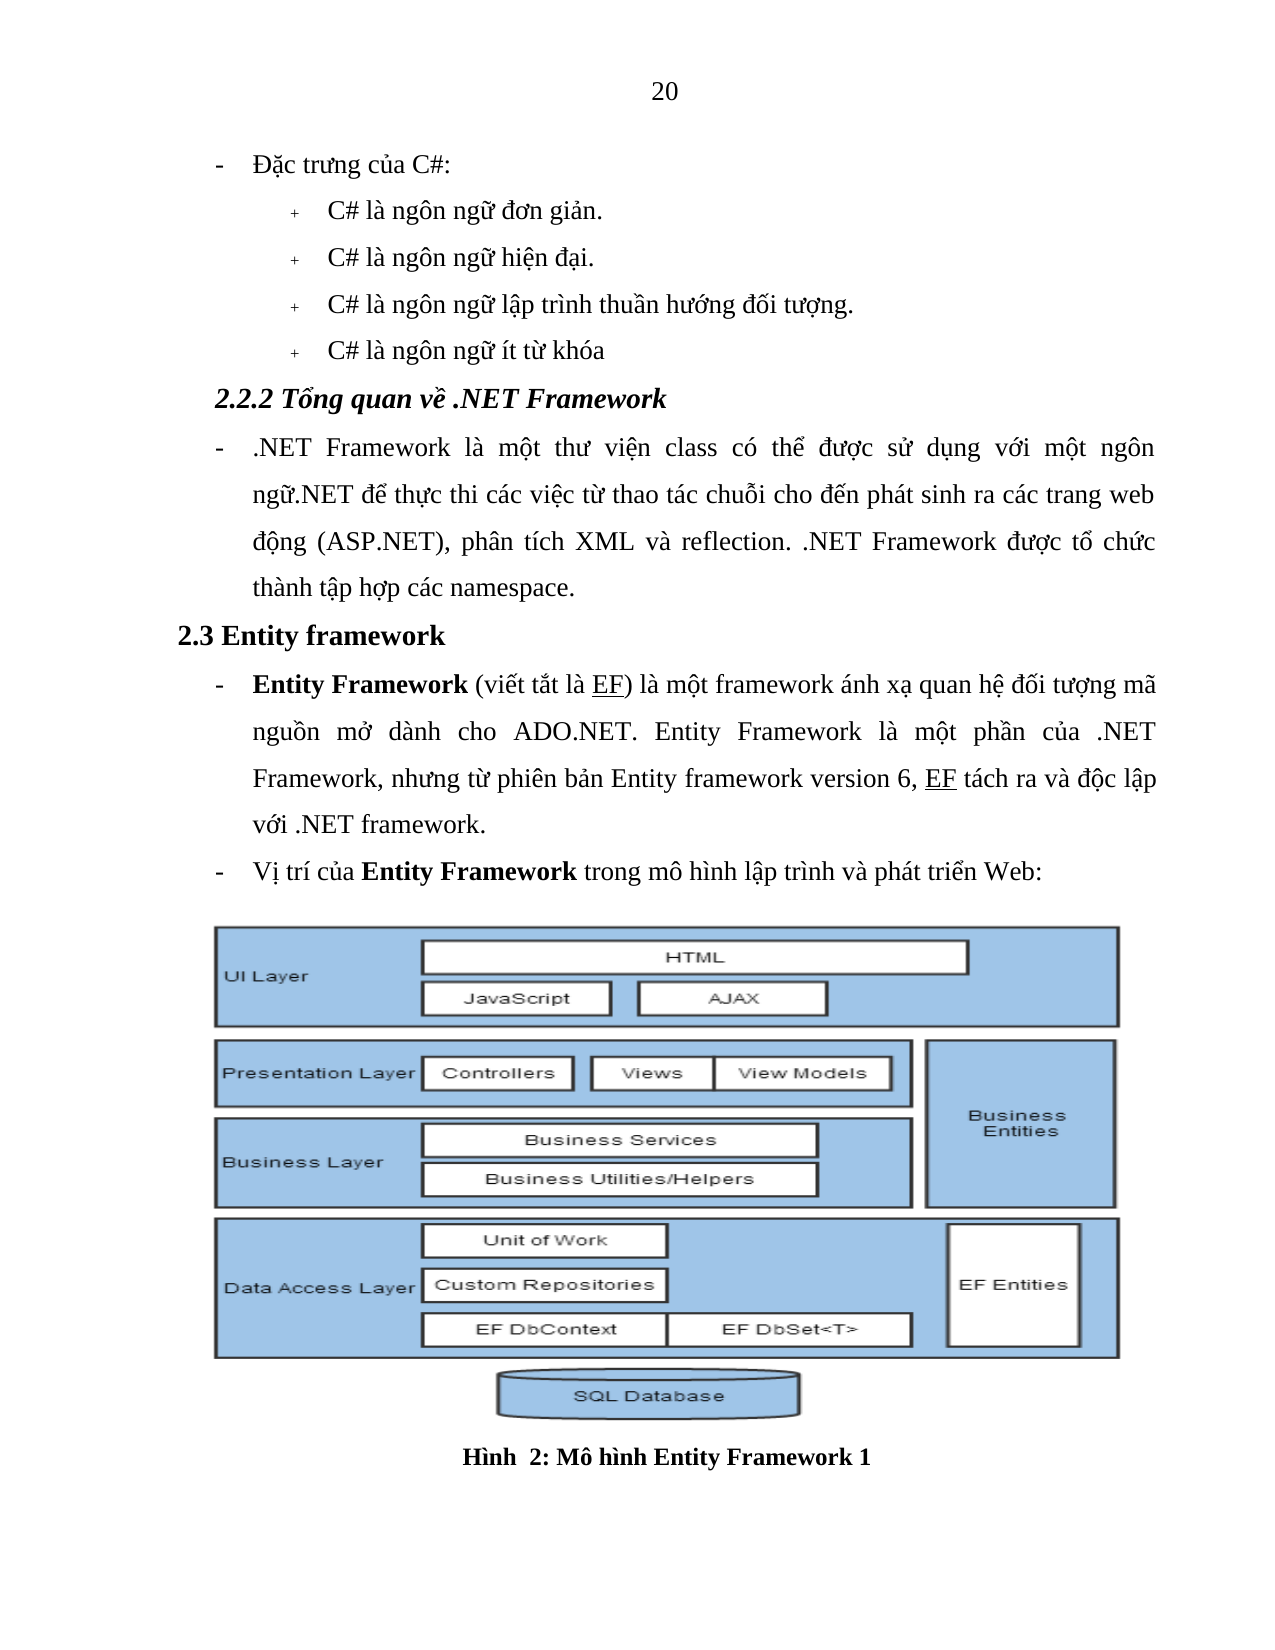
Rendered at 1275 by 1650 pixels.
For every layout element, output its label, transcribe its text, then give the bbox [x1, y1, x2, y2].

list C# là ngôn ngữ đơn giản. [290, 194, 1157, 226]
list Vị trí của Entity Framework trong mô hình lập trình và phát triển Web: [361, 855, 577, 886]
list C# là ngôn ngữ lập trình thuần hướng đối tượng. [290, 288, 1157, 319]
list 2.3 Entity framework [177, 618, 1157, 652]
list C# là ngôn ngữ ít từ khóa [290, 334, 1157, 366]
picture [192, 918, 1143, 1428]
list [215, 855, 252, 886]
list Entity Framework (viết tắt là EF) là một framework ánh xạ quan hệ đối tượng mã nguồn mở dành cho ADO.NET. Entity Framework là một phần của .NET Framework, nhưng từ phiên bản Entity framework version 6, EF tách ra và độc lập với .NET framework. [215, 668, 1157, 839]
list .NET Framework là một thư viện class có thể được sử dụng với một ngôn ngữ.NET để thực thi các việc từ thao tác chuỗi cho đến phát sinh ra các trang web động (ASP.NET), phân tích XML và reflection. .NET Framework được tổ chức thành tập hợp các namespace. [215, 431, 1157, 602]
list Đặc trưng của C#: [215, 148, 1157, 179]
list C# là ngôn ngữ hiện đại. [290, 241, 1157, 272]
list 2.2.2 Tổng quan về .NET Framework [177, 381, 1157, 414]
